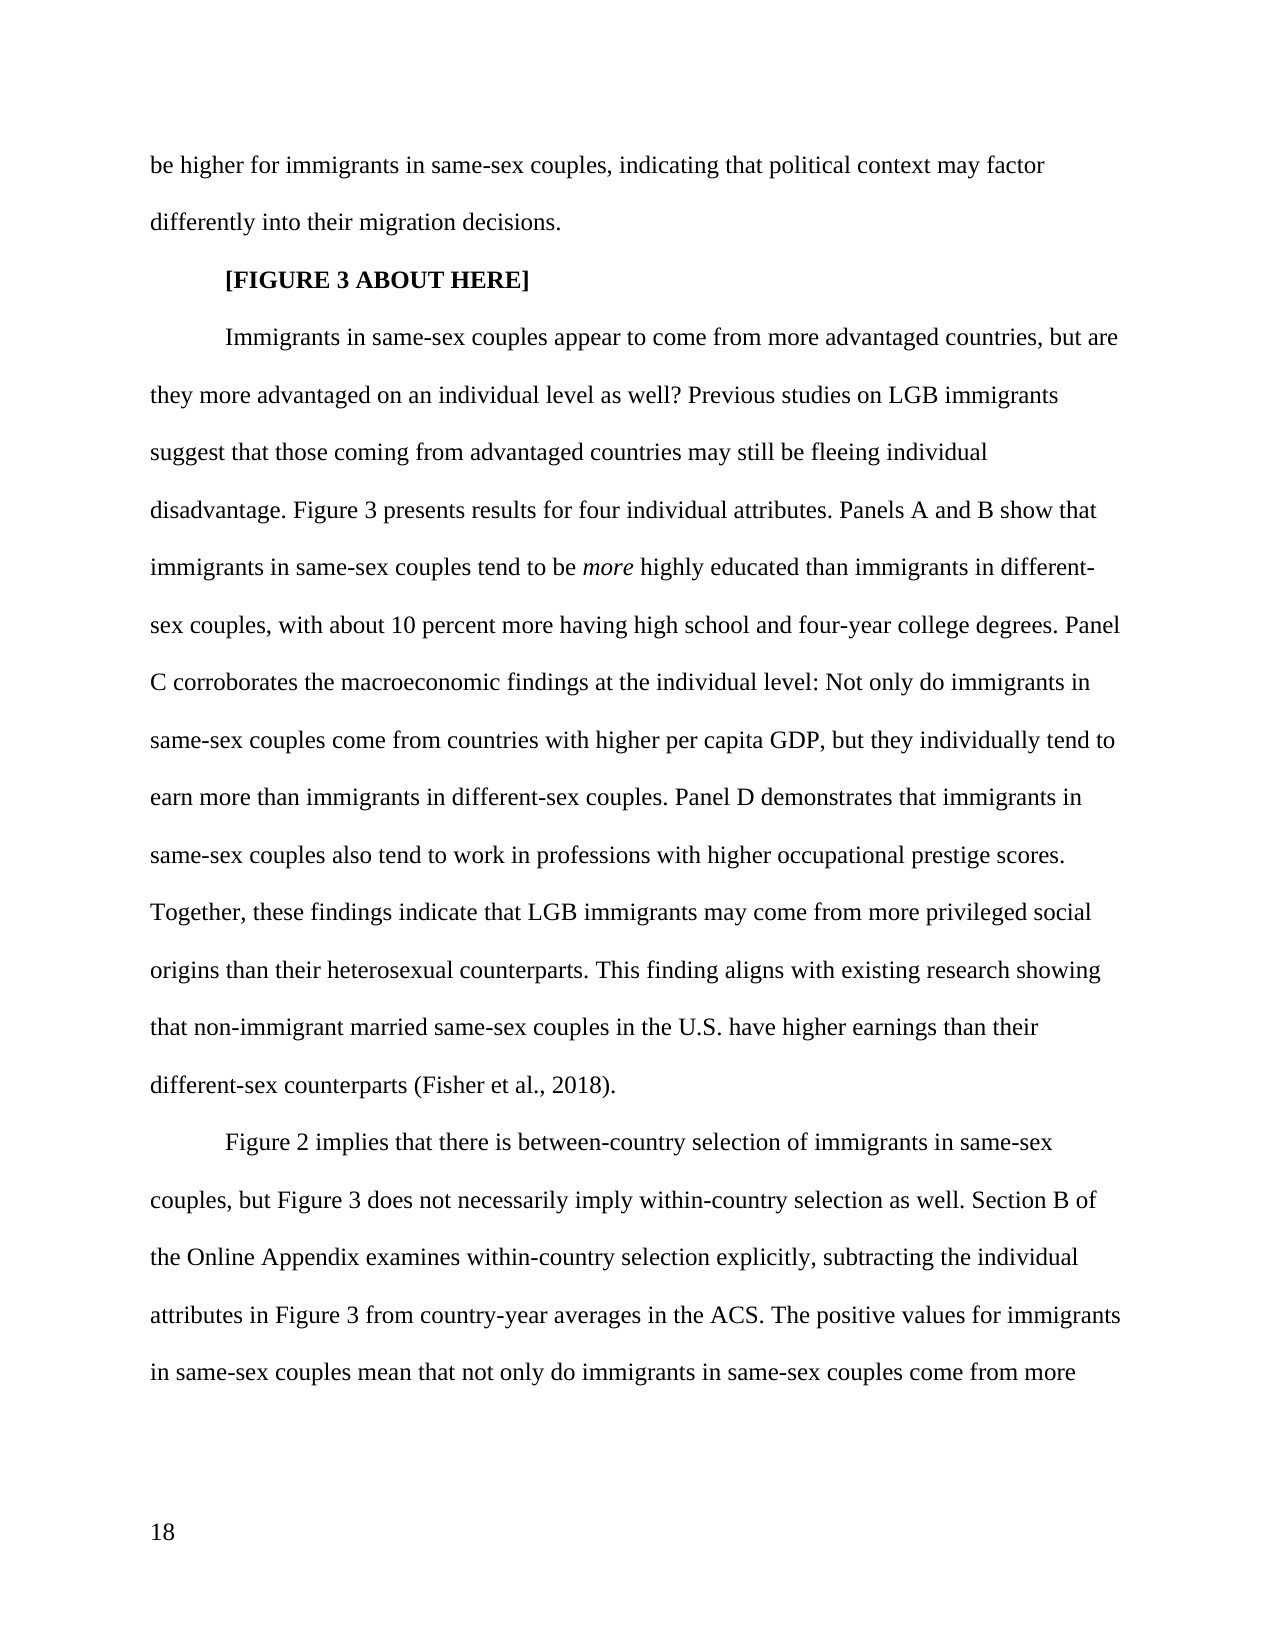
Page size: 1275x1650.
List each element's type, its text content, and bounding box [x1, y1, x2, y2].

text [150, 1127, 1125, 1386]
text [FIGURE 3 ABOUT HERE] [150, 265, 1125, 294]
text Immigrants in same-sex couples appear to come from more advantaged countries, but are they more advantaged on an individual level as well? Previous studies on LGB immigrants suggest that those coming from advantaged countries may still be fleeing individual disadvantage. Figure 3 presents results for four individual attributes. Panels A and B show that immigrants in same-sex couples tend to be more highly educated than immigrants in different-sex couples, with about 10 percent more having high school and four-year college degrees. Panel C corroborates the macroeconomic findings at the individual level: Not only do immigrants in same-sex couples come from countries with higher per capita GDP, but they individually tend to earn more than immigrants in different-sex couples. Panel D demonstrates that immigrants in same-sex couples also tend to work in professions with higher occupational prestige scores. Together, these findings indicate that LGB immigrants may come from more privileged social origins than their heterosexual counterparts. This finding aligns with existing research showing that non-immigrant married same-sex couples in the U.S. have higher earnings than their different-sex counterparts (Fisher et al., 2018). [150, 322, 1125, 1099]
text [150, 150, 1125, 236]
